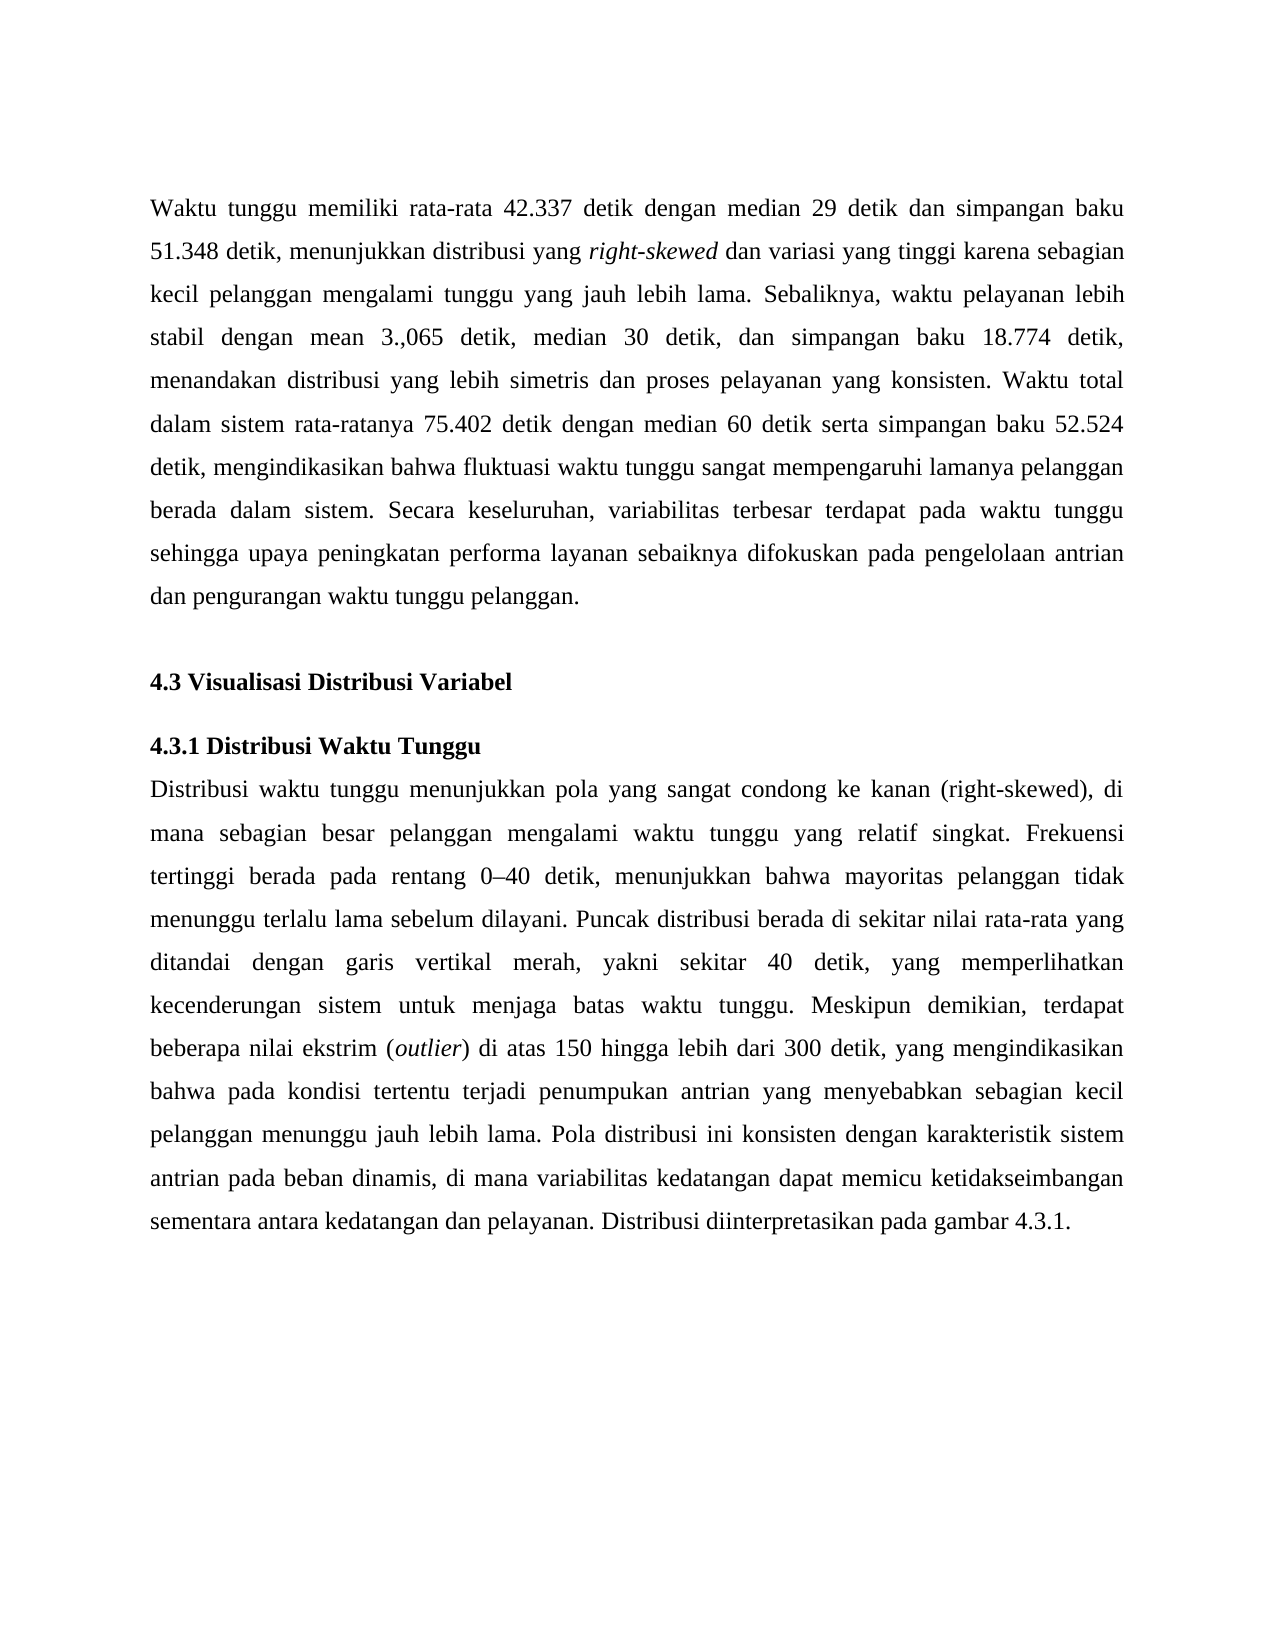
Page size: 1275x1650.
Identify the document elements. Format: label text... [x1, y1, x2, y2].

text 4.3.1 Distribusi Waktu Tunggu [150, 731, 1125, 760]
text Distribusi waktu tunggu menunjukkan pola yang sangat condong ke kanan (right-skewed), di mana sebagian besar pelanggan mengalami waktu tunggu yang relatif singkat. Frekuensi tertinggi berada pada rentang 0–40 detik, menunjukkan bahwa mayoritas pelanggan tidak menunggu terlalu lama sebelum dilayani. Puncak distribusi berada di sekitar nilai rata-rata yang ditandai dengan garis vertikal merah, yakni sekitar 40 detik, yang memperlihatkan kecenderungan sistem untuk menjaga batas waktu tunggu. Meskipun demikian, terdapat beberapa nilai ekstrim (outlier) di atas 150 hingga lebih dari 300 detik, yang mengindikasikan bahwa pada kondisi tertentu terjadi penumpukan antrian yang menyebabkan sebagian kecil pelanggan menunggu jauh lebih lama. Pola distribusi ini konsisten dengan karakteristik sistem antrian pada beban dinamis, di mana variabilitas kedatangan dapat memicu ketidakseimbangan sementara antara kedatangan dan pelayanan. Distribusi diinterpretasikan pada gambar 4.3.1. [150, 774, 1125, 1234]
text 4.3 Visualisasi Distribusi Variabel [150, 667, 1125, 696]
text Waktu tunggu memiliki rata-rata 42.337 detik dengan median 29 detik dan simpangan baku 51.348 detik, menunjukkan distribusi yang right-skewed dan variasi yang tinggi karena sebagian kecil pelanggan mengalami tunggu yang jauh lebih lama. Sebaliknya, waktu pelayanan lebih stabil dengan mean 3.,065 detik, median 30 detik, dan simpangan baku 18.774 detik, menandakan distribusi yang lebih simetris dan proses pelayanan yang konsisten. Waktu total dalam sistem rata-ratanya 75.402 detik dengan median 60 detik serta simpangan baku 52.524 detik, mengindikasikan bahwa fluktuasi waktu tunggu sangat mempengaruhi lamanya pelanggan berada dalam sistem. Secara keseluruhan, variabilitas terbesar terdapat pada waktu tunggu sehingga upaya peningkatan performa layanan sebaiknya difokuskan pada pengelolaan antrian dan pengurangan waktu tunggu pelanggan. [150, 193, 1125, 610]
